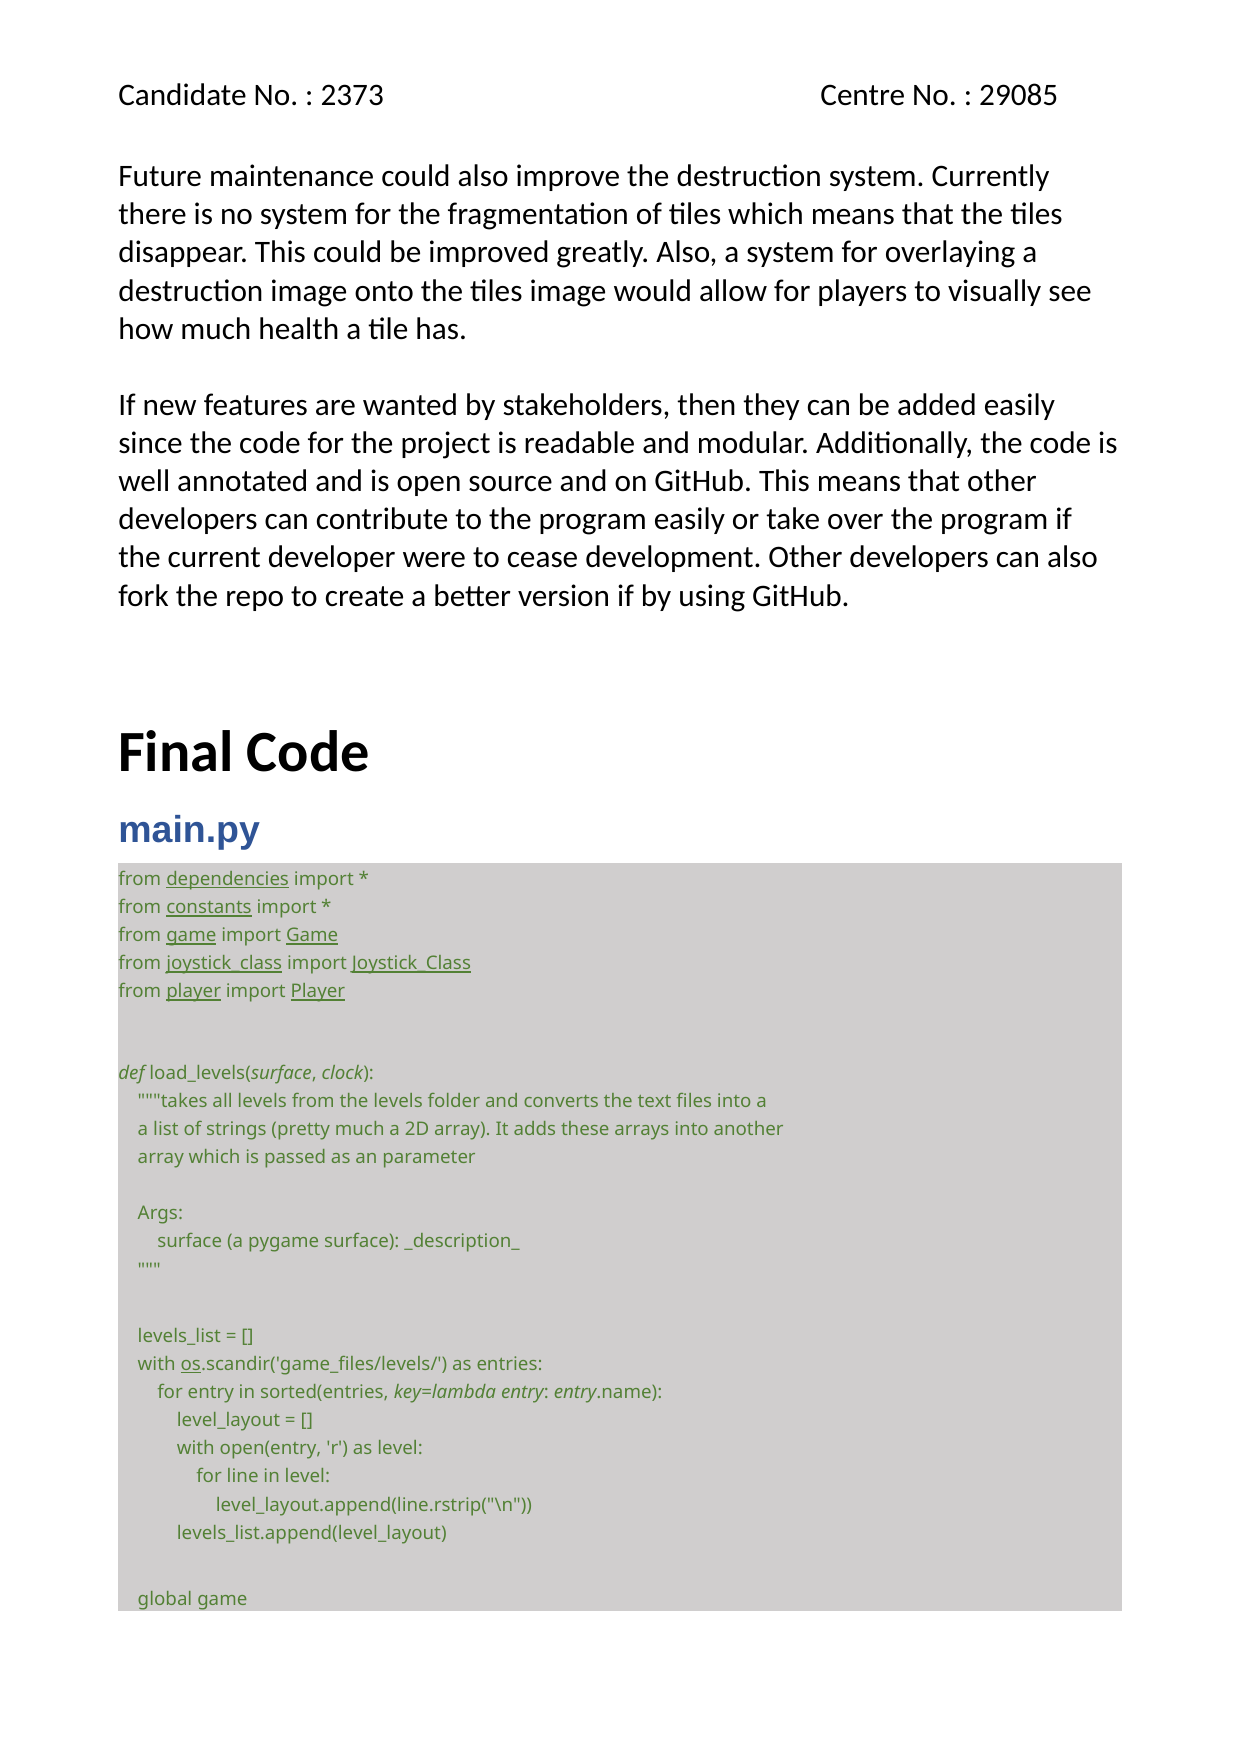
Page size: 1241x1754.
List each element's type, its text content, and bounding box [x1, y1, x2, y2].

subtitle main.py [118, 807, 1122, 850]
text for line in level: [118, 1460, 1122, 1488]
text from player import Player [118, 975, 1122, 1003]
text Args: [118, 1197, 1122, 1225]
text surface (a pygame surface): _description_ [118, 1225, 1122, 1253]
text Future maintenance could also improve the destruction system. Currently there is no system for the fragmentation of tiles which means that the tiles disappear. This could be improved greatly. Also, a system for overlaying a destruction image onto the tiles image would allow for players to visually see how much health a tile has. [118, 156, 1122, 347]
text with open(entry, 'r') as level: [118, 1432, 1122, 1460]
text for entry in sorted(entries, key=lambda entry: entry.name): [118, 1376, 1122, 1404]
subtitle Final Code [118, 715, 1122, 786]
text """takes all levels from the levels folder and converts the text files into a [118, 1084, 1122, 1113]
text array which is passed as an parameter [118, 1141, 1122, 1169]
text from joystick_class import Joystick_Class [118, 947, 1122, 975]
text from dependencies import * [118, 863, 1122, 891]
text If new features are wanted by stakeholders, then they can be added easily since the code for the project is readable and modular. Additionally, the code is well annotated and is open source and on GitHub. This means that other developers can contribute to the program easily or take over the program if the current developer were to cease development. Other developers can also fork the repo to create a better version if by using GitHub. [118, 385, 1122, 614]
text levels_list.append(level_layout) [118, 1516, 1122, 1544]
text with os.scandir('game_files/levels/') as entries: [118, 1348, 1122, 1376]
text from constants import * [118, 891, 1122, 919]
text from game import Game [118, 919, 1122, 947]
text a list of strings (pretty much a 2D array). It adds these arrays into another [118, 1113, 1122, 1141]
text """ [118, 1253, 1122, 1281]
text level_layout.append(line.rstrip("\n")) [118, 1488, 1122, 1516]
text levels_list = [] [118, 1319, 1122, 1348]
text level_layout = [] [118, 1404, 1122, 1432]
text global game [118, 1583, 1122, 1611]
text def load_levels(surface, clock): [118, 1056, 1122, 1084]
